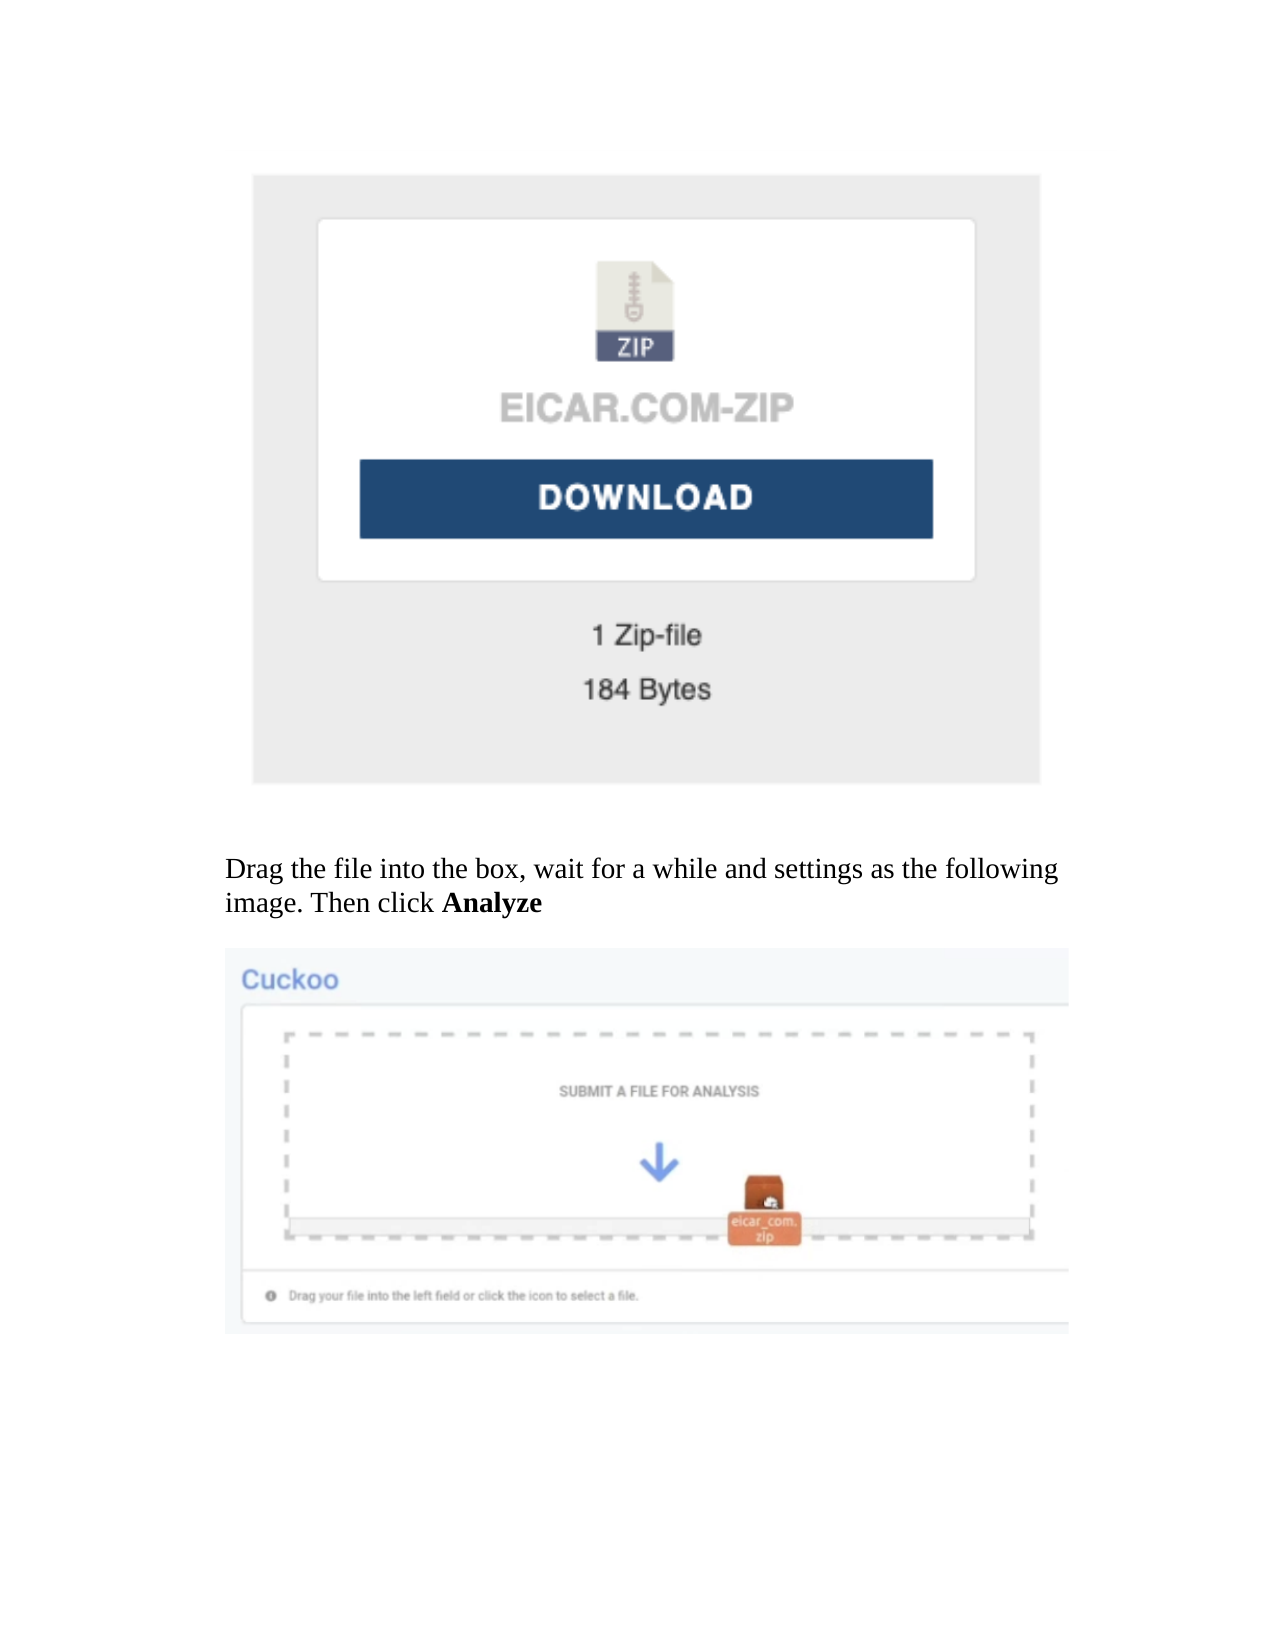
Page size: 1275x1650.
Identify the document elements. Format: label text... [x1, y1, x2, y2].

picture [225, 150, 1117, 821]
list Drag the file into the box, wait for a while and settings as the following image. Then click Analyze [225, 851, 1125, 918]
picture [225, 948, 1069, 1334]
